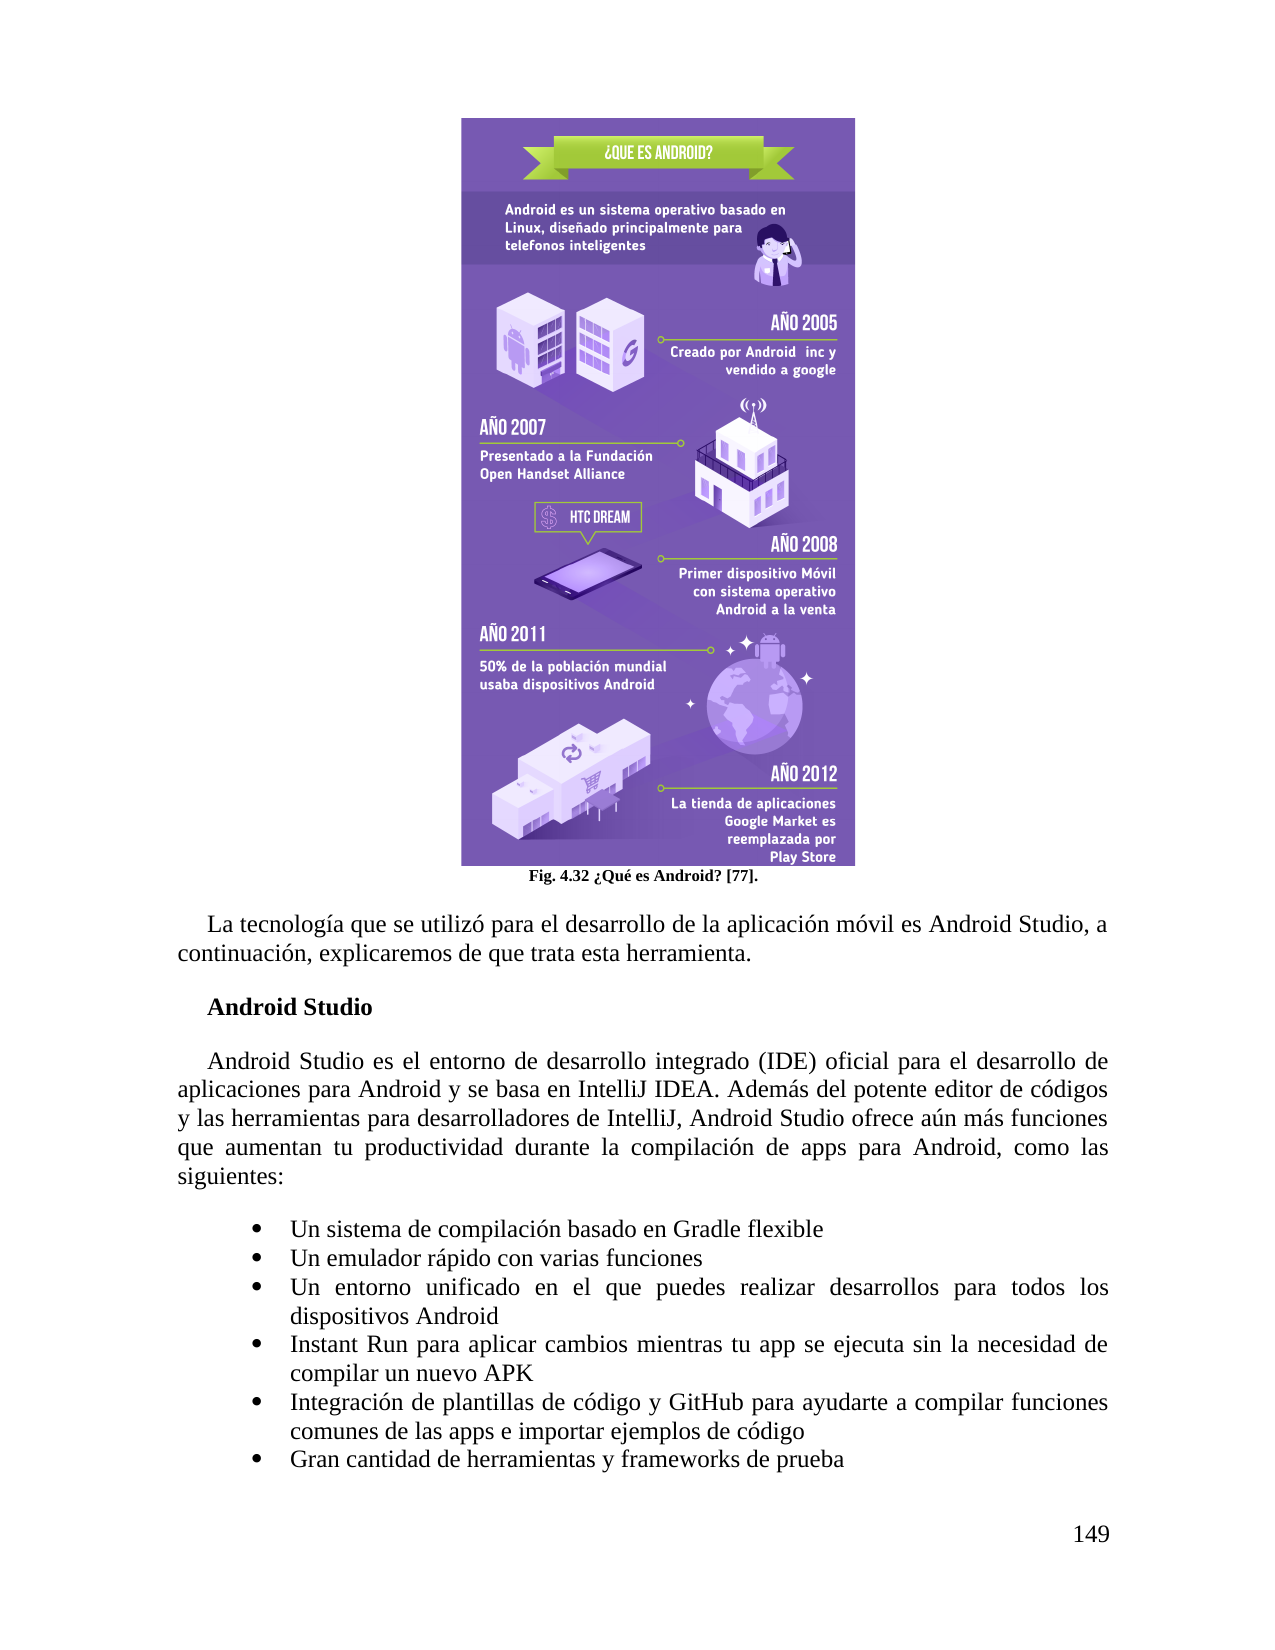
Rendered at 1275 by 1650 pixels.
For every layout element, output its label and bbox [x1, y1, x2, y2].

picture [461, 118, 855, 866]
